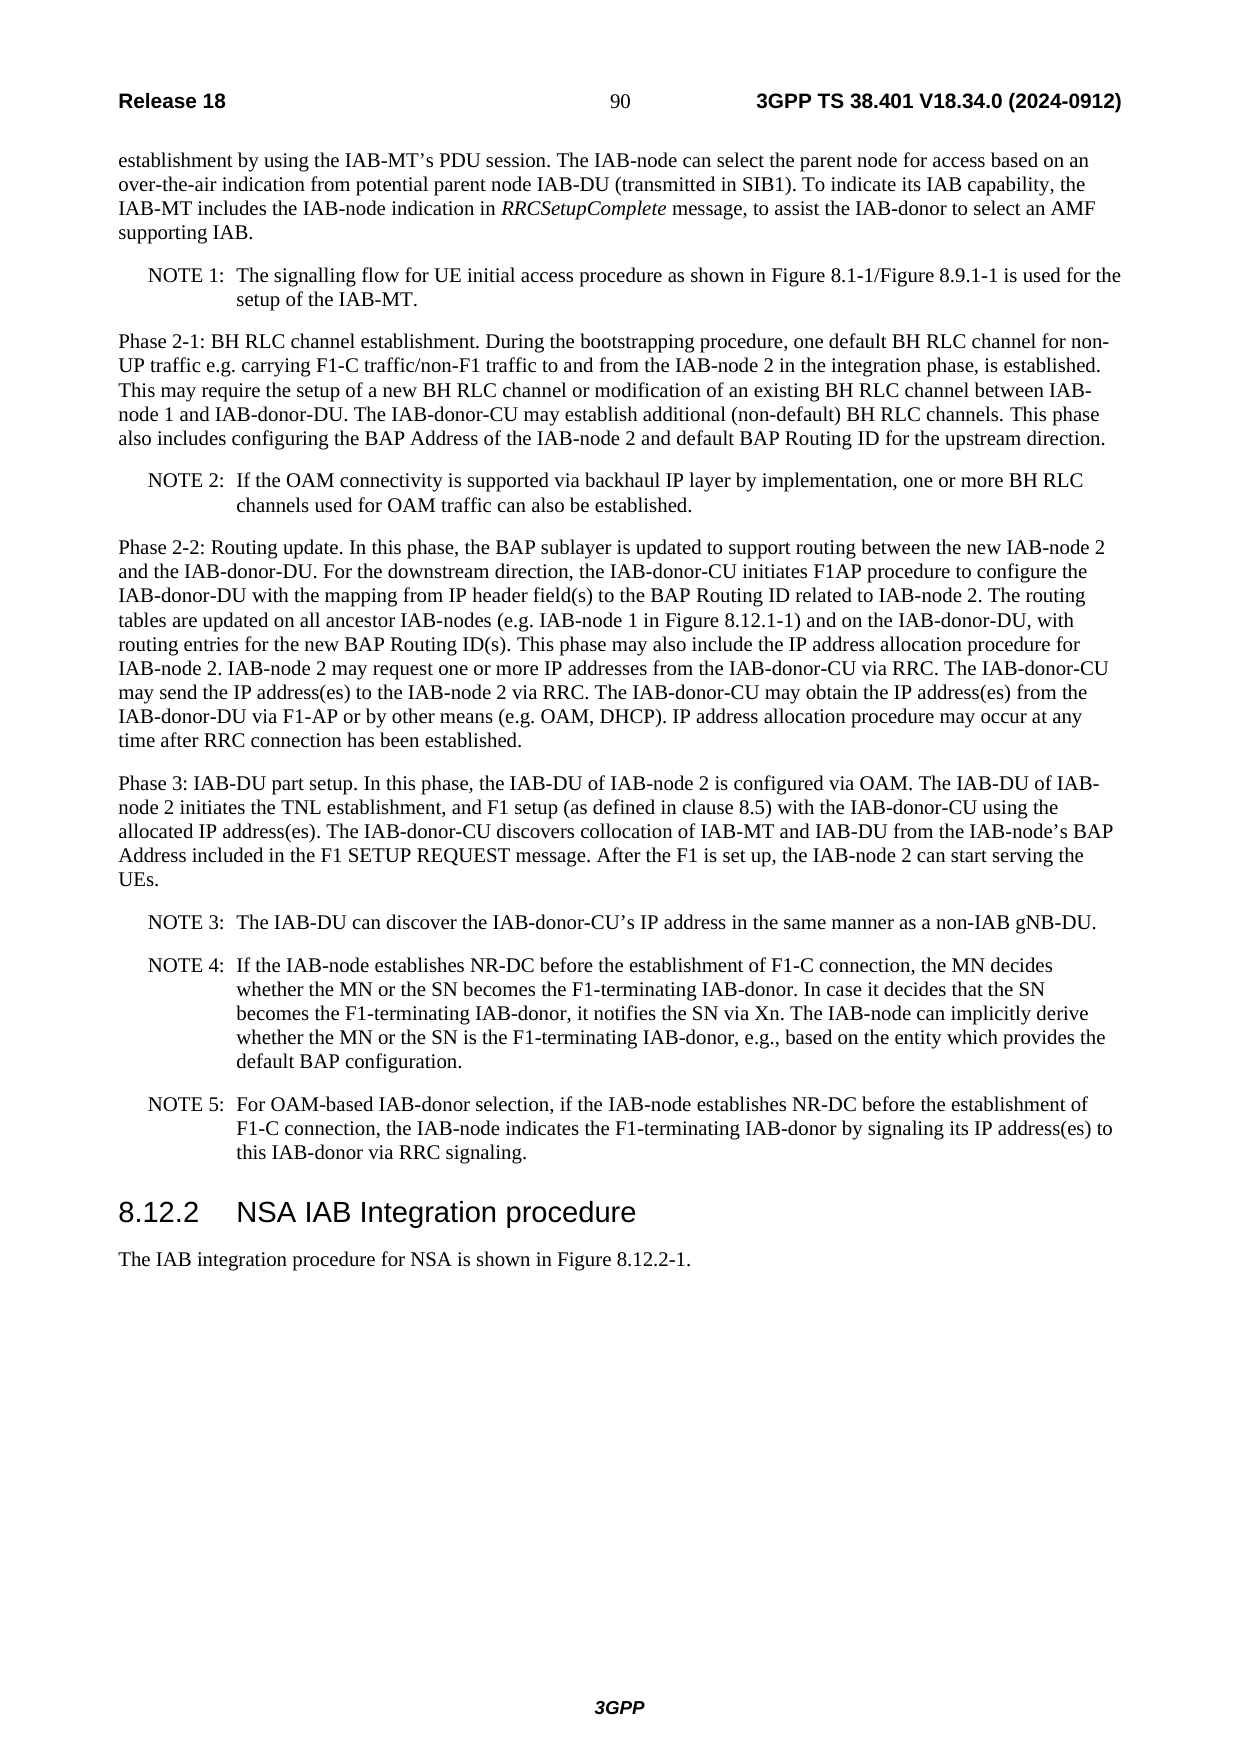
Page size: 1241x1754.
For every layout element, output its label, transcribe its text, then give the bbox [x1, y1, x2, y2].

text Phase 2-2: Routing update. In this phase, the BAP sublayer is updated to support routing between the new IAB-node 2 and the IAB-donor-DU. For the downstream direction, the IAB-donor-CU initiates F1AP procedure to configure the IAB-donor-DU with the mapping from IP header field(s) to the BAP Routing ID related to IAB-node 2. The routing tables are updated on all ancestor IAB-nodes (e.g. IAB-node 1 in Figure 8.12.1-1) and on the IAB-donor-DU, with routing entries for the new BAP Routing ID(s). This phase may also include the IP address allocation procedure for IAB-node 2. IAB-node 2 may request one or more IP addresses from the IAB-donor-CU via RRC. The IAB-donor-CU may send the IP address(es) to the IAB-node 2 via RRC. The IAB-donor-CU may obtain the IP address(es) from the IAB-donor-DU via F1-AP or by other means (e.g. OAM, DHCP). IP address allocation procedure may occur at any time after RRC connection has been established. [118, 535, 1122, 752]
text NOTE 5: For OAM-based IAB-donor selection, if the IAB-node establishes NR-DC before the establishment of F1-C connection, the IAB-node indicates the F1-terminating IAB-donor by signaling its IP address(es) to this IAB-donor via RRC signaling. [148, 1092, 1122, 1164]
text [118, 147, 1122, 244]
text NOTE 1: The signalling flow for UE initial access procedure as shown in Figure 8.1-1/Figure 8.9.1-1 is used for the setup of the IAB-MT. [148, 262, 1122, 311]
text NOTE 3: The IAB-DU can discover the IAB-donor-CU’s IP address in the same manner as a non-IAB gNB-DU. [148, 910, 1122, 934]
text NOTE 2: If the OAM connectivity is supported via backhaul IP layer by implementation, one or more BH RLC channels used for OAM traffic can also be established. [148, 468, 1122, 517]
text Phase 2-1: BH RLC channel establishment. During the bootstrapping procedure, one default BH RLC channel for non-UP traffic e.g. carrying F1-C traffic/non-F1 traffic to and from the IAB-node 2 in the integration phase, is established. This may require the setup of a new BH RLC channel or modification of an existing BH RLC channel between IAB-node 1 and IAB-donor-DU. The IAB-donor-CU may establish additional (non-default) BH RLC channels. This phase also includes configuring the BAP Address of the IAB-node 2 and default BAP Routing ID for the upstream direction. [118, 329, 1122, 450]
text The IAB integration procedure for NSA is shown in Figure 8.12.2-1. [118, 1247, 1122, 1271]
subtitle 8.12.2 NSA IAB Integration procedure [118, 1195, 1122, 1228]
text Phase 3: IAB-DU part setup. In this phase, the IAB-DU of IAB-node 2 is configured via OAM. The IAB-DU of IAB-node 2 initiates the TNL establishment, and F1 setup (as defined in clause 8.5) with the IAB-donor-CU using the allocated IP address(es). The IAB-donor-CU discovers collocation of IAB-MT and IAB-DU from the IAB-node’s BAP Address included in the F1 SETUP REQUEST message. After the F1 is set up, the IAB-node 2 can start serving the UEs. [118, 771, 1122, 891]
text NOTE 4: If the IAB-node establishes NR-DC before the establishment of F1-C connection, the MN decides whether the MN or the SN becomes the F1-terminating IAB-donor. In case it decides that the SN becomes the F1-terminating IAB-donor, it notifies the SN via Xn. The IAB-node can implicitly derive whether the MN or the SN is the F1-terminating IAB-donor, e.g., based on the entity which provides the default BAP configuration. [148, 952, 1122, 1073]
